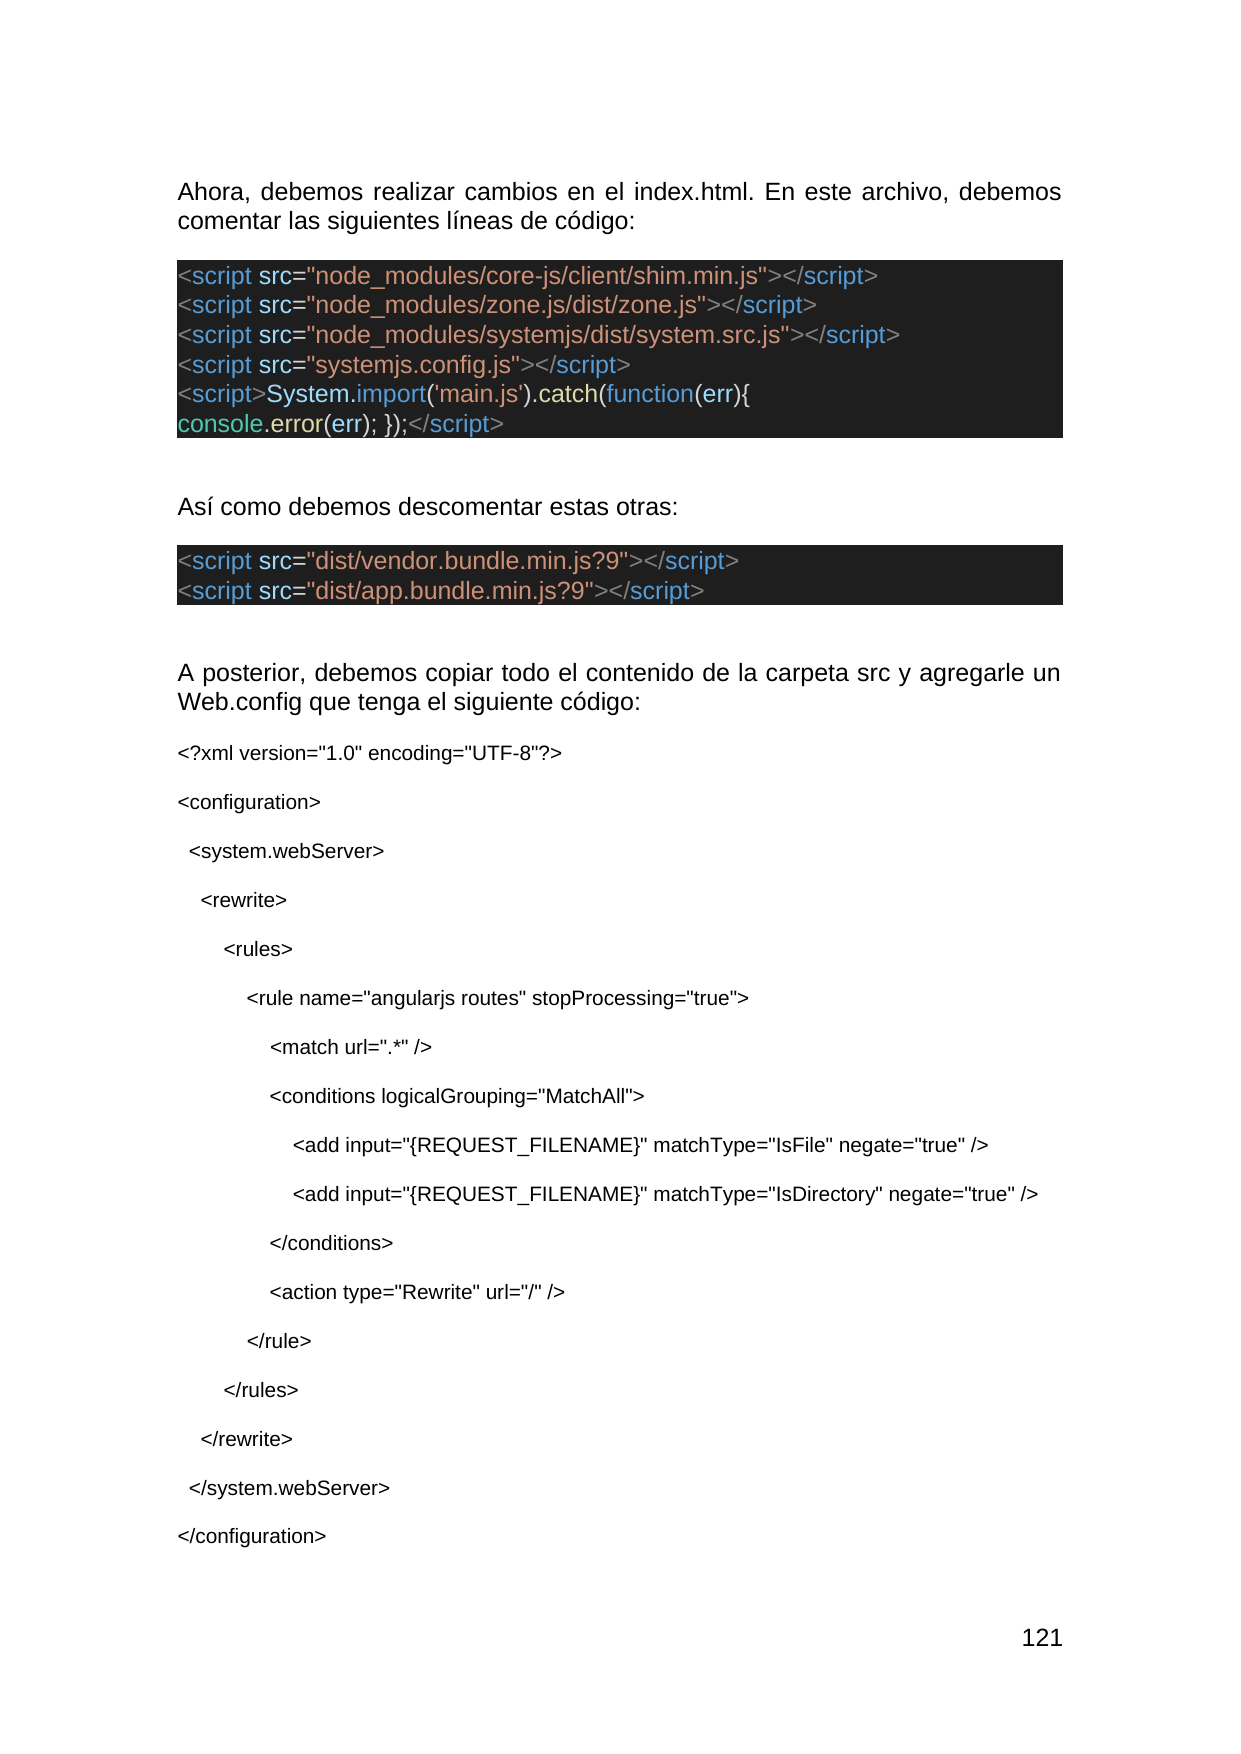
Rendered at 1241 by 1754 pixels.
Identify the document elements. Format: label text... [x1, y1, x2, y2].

text <script src="node_modules/zone.js/dist/zone.js"></script> [177, 289, 1063, 319]
text Ahora, debemos realizar cambios en el index.html. En este archivo, debemos comentar las siguientes líneas de código: [177, 177, 1063, 235]
text </rewrite> [177, 1426, 1063, 1450]
text <add input="{REQUEST_FILENAME}" matchType="IsDirectory" negate="true" /> [177, 1182, 1063, 1206]
text </system.webServer> [177, 1475, 1063, 1499]
text <rule name="angularjs routes" stopProcessing="true"> [177, 986, 1063, 1010]
text Así como debemos descomentar estas otras: [177, 492, 1063, 520]
text <rules> [177, 937, 1063, 961]
text <script src="node_modules/core-js/client/shim.min.js"></script> [177, 260, 1063, 289]
text <rewrite> [177, 888, 1063, 912]
text <script src="systemjs.config.js"></script> [177, 349, 1063, 378]
text <add input="{REQUEST_FILENAME}" matchType="IsFile" negate="true" /> [177, 1133, 1063, 1157]
text </conditions> [177, 1231, 1063, 1254]
text <script>System.import('main.js').catch(function(err){ console.error(err); });</script> [177, 378, 1063, 438]
text <script src="dist/vendor.bundle.min.js?9"></script> [177, 545, 1063, 575]
text <script src="node_modules/systemjs/dist/system.src.js"></script> [177, 319, 1063, 349]
text <script src="dist/app.bundle.min.js?9"></script> [177, 575, 1063, 605]
text </rule> [177, 1328, 1063, 1352]
text </configuration> [177, 1524, 1063, 1548]
text <system.webServer> [177, 839, 1063, 863]
text <conditions logicalGrouping="MatchAll"> [177, 1084, 1063, 1108]
text <action type="Rewrite" url="/" /> [177, 1279, 1063, 1303]
text </rules> [177, 1377, 1063, 1401]
text <?xml version="1.0" encoding="UTF-8"?> [177, 741, 1063, 765]
text A posterior, debemos copiar todo el contenido de la carpeta src y agregarle un Web.config que tenga el siguiente código: [177, 658, 1063, 716]
text <match url=".*" /> [177, 1035, 1063, 1059]
text <configuration> [177, 790, 1063, 814]
